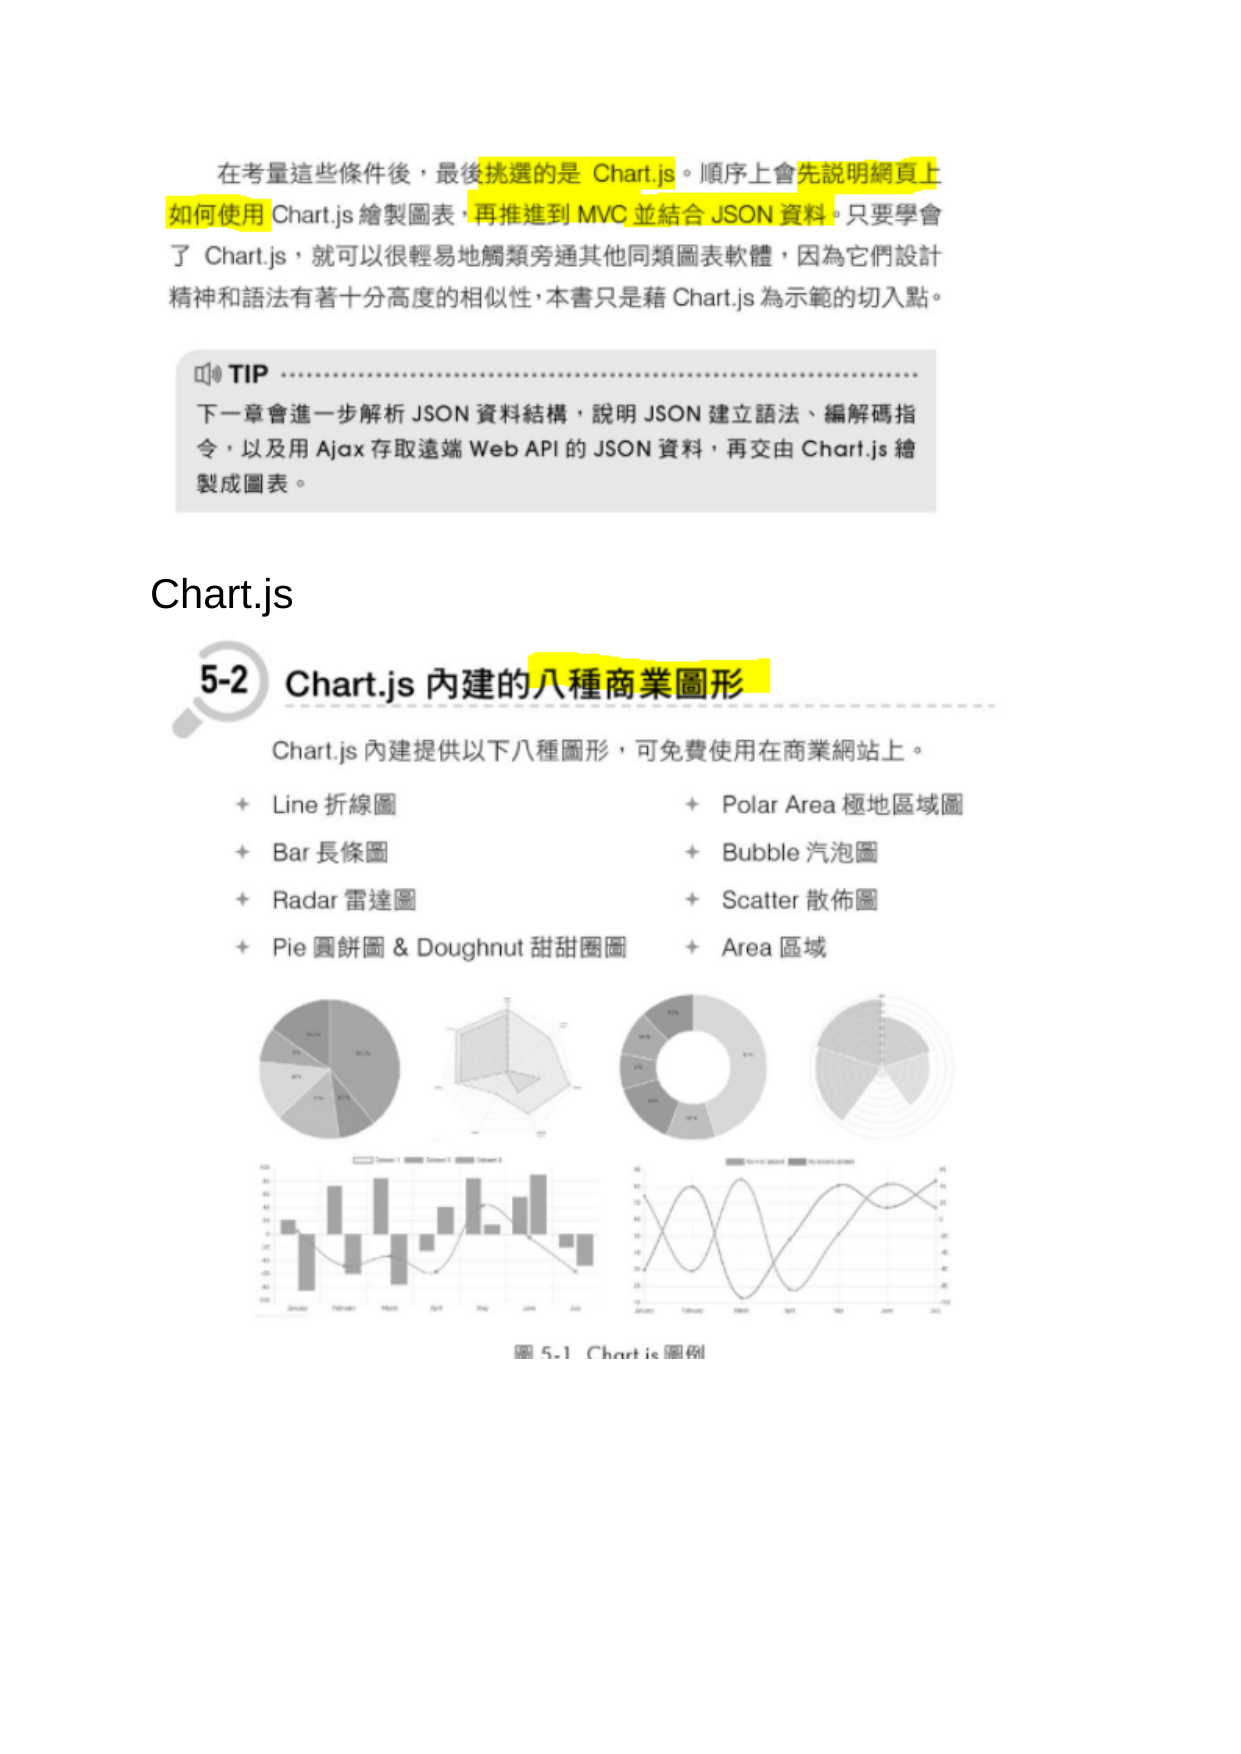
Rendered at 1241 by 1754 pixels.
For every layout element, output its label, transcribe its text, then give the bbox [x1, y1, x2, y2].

picture [150, 150, 960, 524]
subtitle Chart.js [150, 569, 1090, 617]
picture [150, 629, 1008, 1359]
